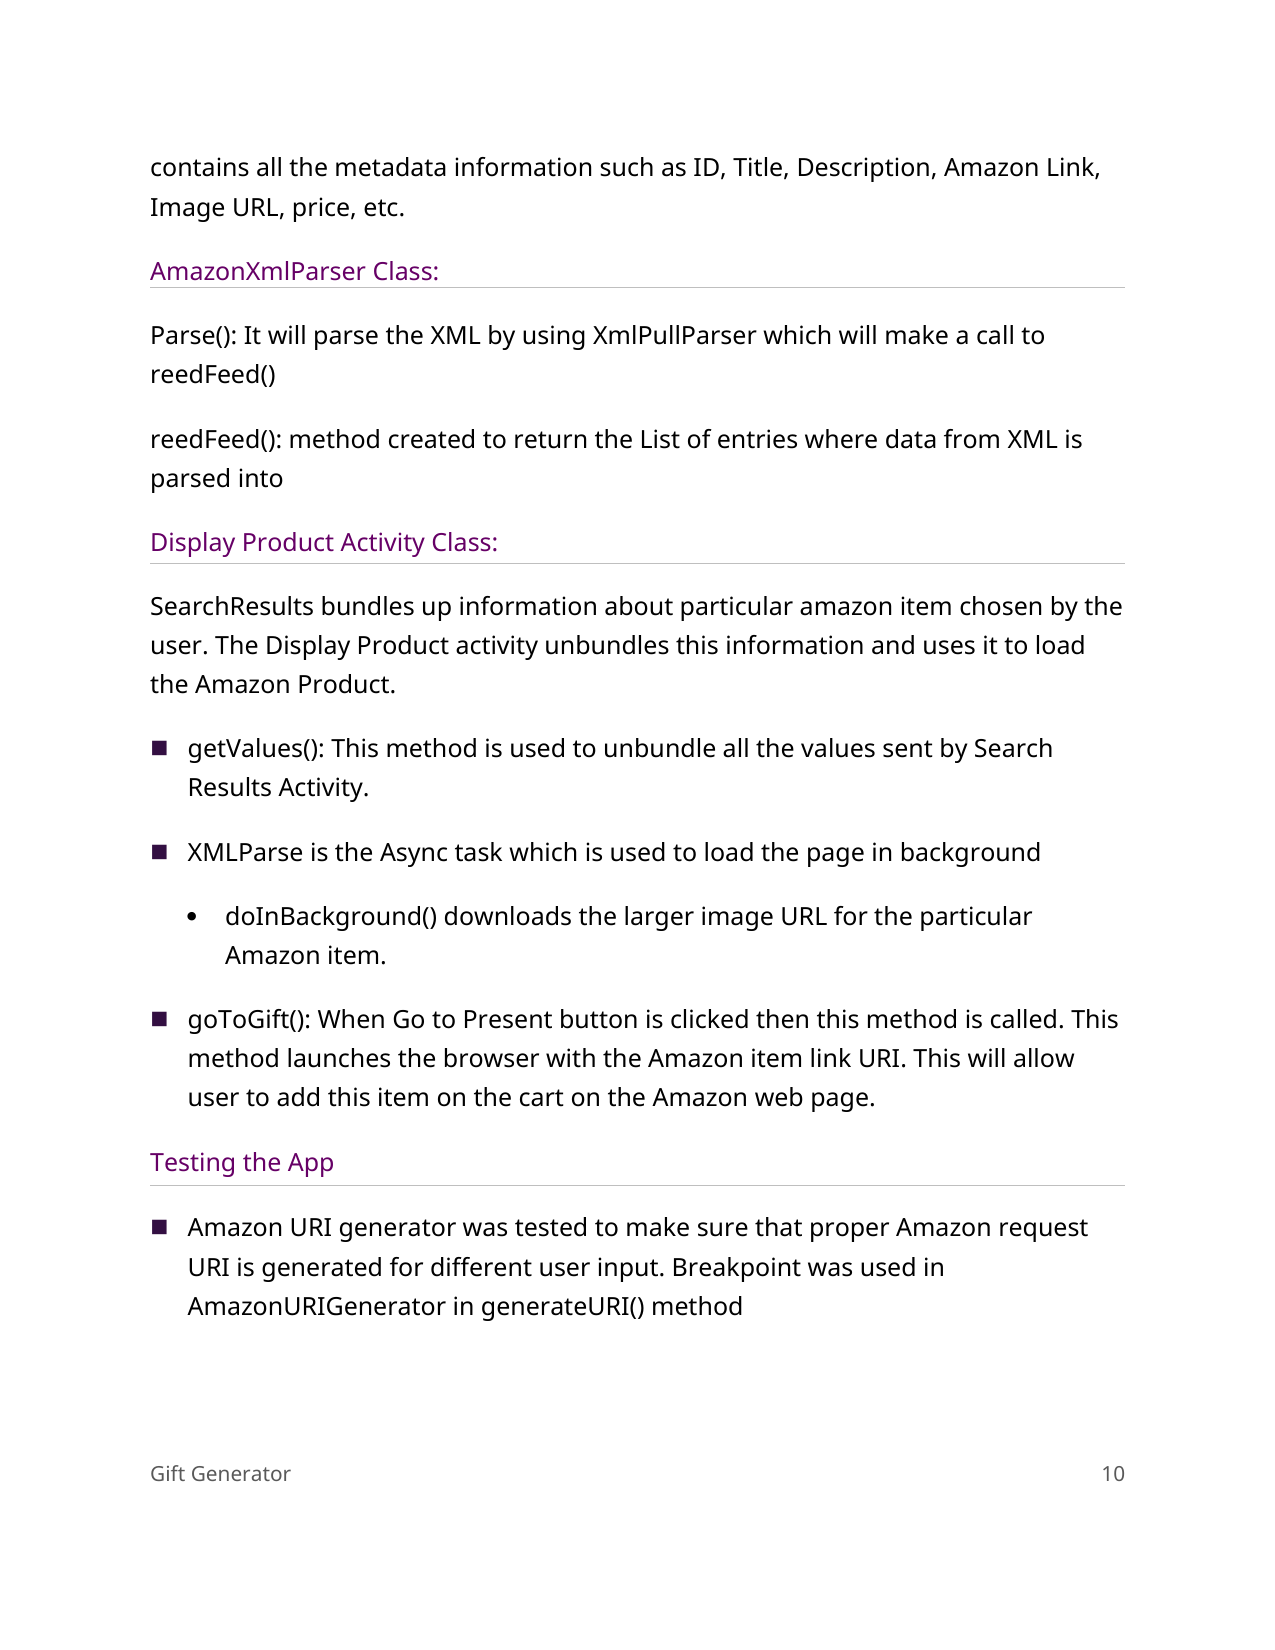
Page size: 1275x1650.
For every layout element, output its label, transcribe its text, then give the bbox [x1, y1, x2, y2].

list getValues(): This method is used to unbundle all the values sent by Search Results Activity. [150, 731, 1125, 804]
list Amazon URI generator was tested to make sure that proper Amazon request URI is generated for different user input. Breakpoint was used in AmazonURIGenerator in generateURI() method [150, 1210, 1125, 1322]
list XMLParse is the Async task which is used to load the page in background [150, 834, 1125, 868]
subtitle AmazonXmlParser Class: [150, 253, 1125, 287]
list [150, 150, 1125, 223]
subtitle Display Product Activity Class: [150, 525, 1125, 563]
text SearchResults bundles up information about particular amazon item chosen by the user. The Display Product activity unbundles this information and uses it to load the Amazon Product. [150, 588, 1125, 701]
list doInBackground() downloads the larger image URL for the particular Amazon item. [187, 898, 1125, 972]
list goToGift(): When Go to Present button is clicked then this method is called. This method launches the browser with the Amazon item link URI. This will allow user to add this item on the cart on the Amazon web page. [150, 1002, 1125, 1114]
list reedFeed(): method created to return the List of entries where data from XML is parsed into [150, 421, 1125, 494]
list Parse(): It will parse the XML by using XmlPullParser which will make a call to reedFeed() [150, 318, 1125, 391]
subtitle Testing the App [150, 1144, 1125, 1185]
